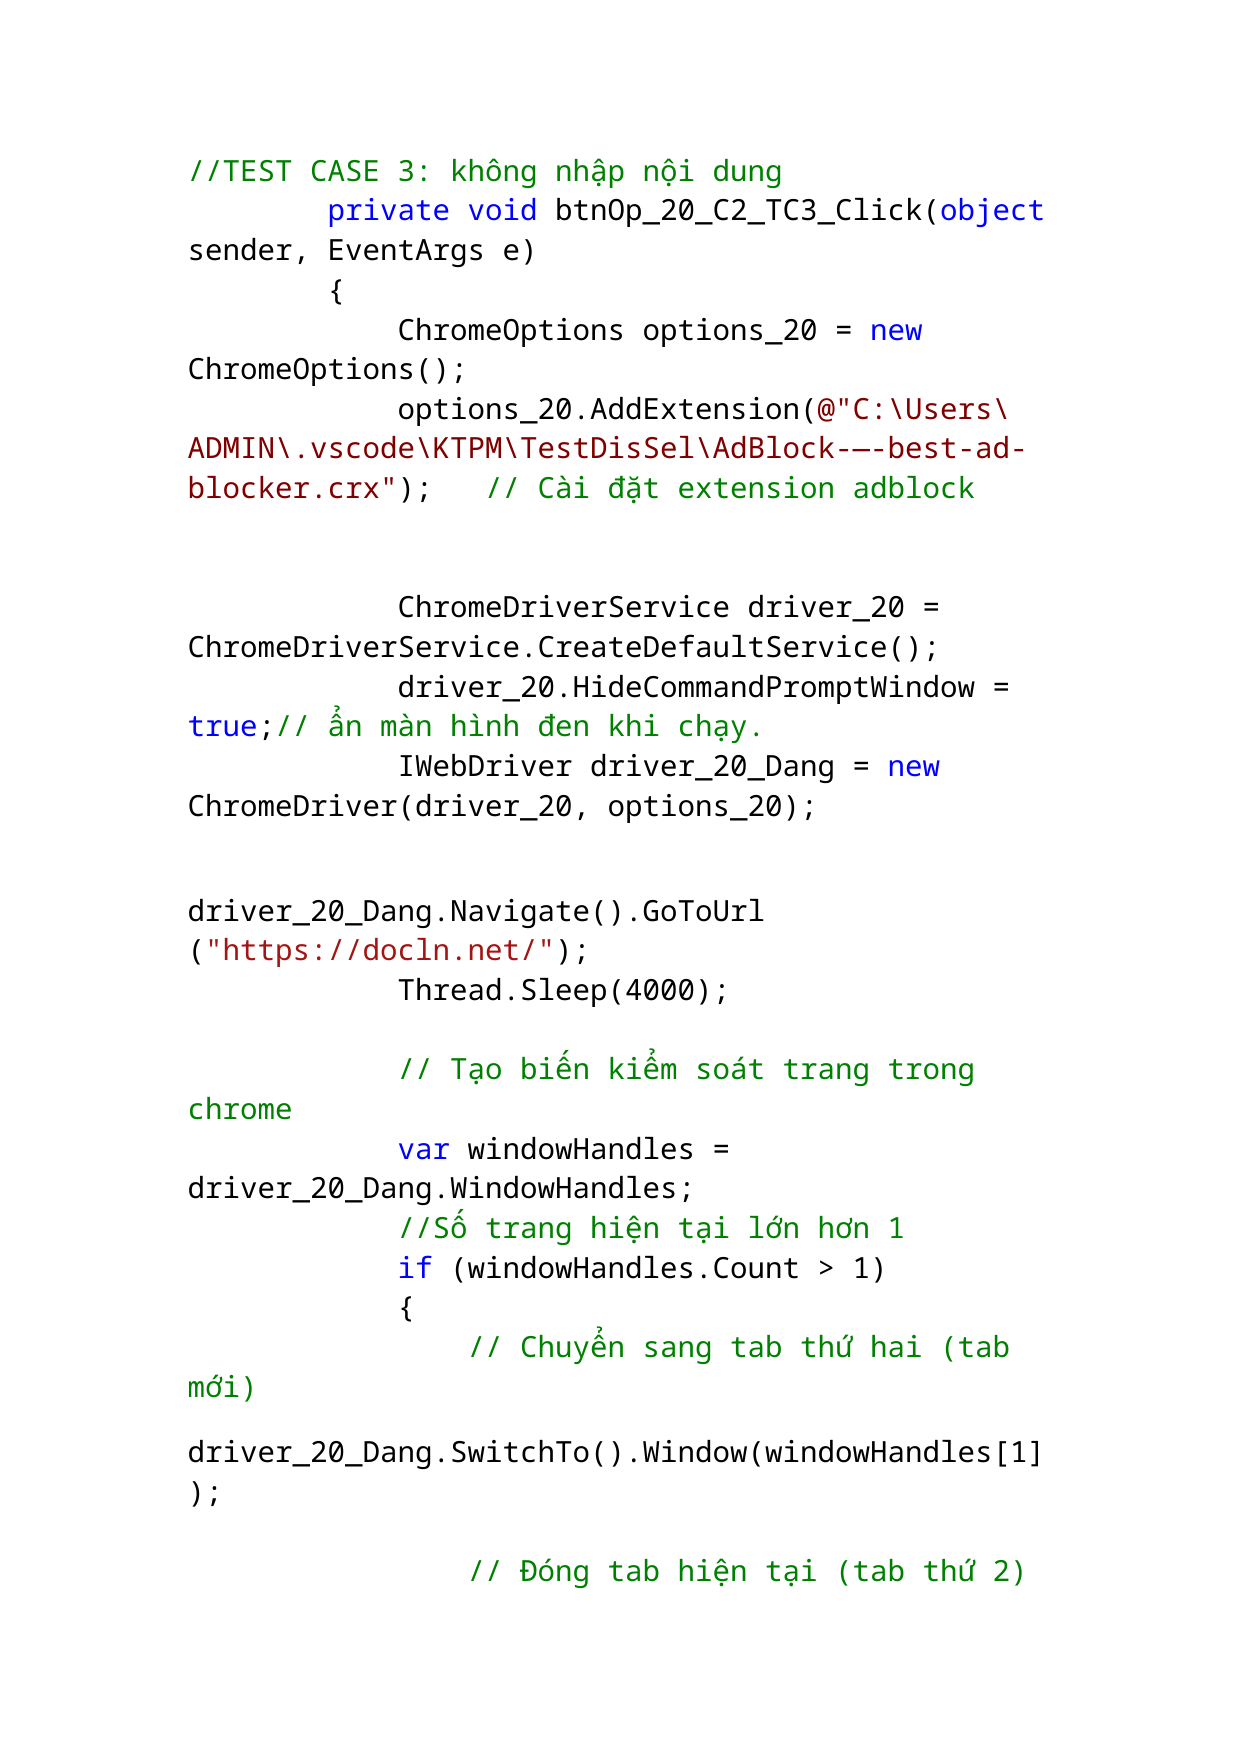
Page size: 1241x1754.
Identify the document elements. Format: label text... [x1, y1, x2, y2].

text Thread.Sleep(4000); [187, 969, 1053, 1009]
text //TEST CASE 3: không nhập nội dung [187, 150, 1053, 190]
text // Đóng tab hiện tại (tab thứ 2) [187, 1550, 1053, 1590]
text ChromeOptions options_20 = new ChromeOptions(); [187, 309, 1053, 388]
text // Chuyển sang tab thứ hai (tab mới) [187, 1326, 1053, 1406]
text driver_20.HideCommandPromptWindow = true;// ẩn màn hình đen khi chạy. [187, 666, 1053, 745]
text private void btnOp_20_C2_TC3_Click(object sender, EventArgs e) [187, 190, 1053, 269]
text IWebDriver driver_20_Dang = new ChromeDriver(driver_20, options_20); [187, 745, 1053, 825]
text if (windowHandles.Count > 1) [187, 1247, 1053, 1287]
text //Số trang hiện tại lớn hơn 1 [187, 1207, 1053, 1247]
text var windowHandles = driver_20_Dang.WindowHandles; [187, 1128, 1053, 1207]
text { [187, 1287, 1053, 1326]
text driver_20_Dang.SwitchTo().Window(windowHandles[1]); [187, 1406, 1053, 1511]
text options_20.AddExtension(@"C:\Users\ADMIN\.vscode\KTPM\TestDisSel\AdBlock-—-best-ad-blocker.crx"); // Cài đặt extension adblock [187, 388, 1053, 507]
text ChromeDriverService driver_20 = ChromeDriverService.CreateDefaultService(); [187, 587, 1053, 666]
text driver_20_Dang.Navigate().GoToUrl("https://docln.net/"); [187, 864, 1053, 969]
text // Tạo biến kiểm soát trang trong chrome [187, 1048, 1053, 1128]
text { [187, 269, 1053, 309]
